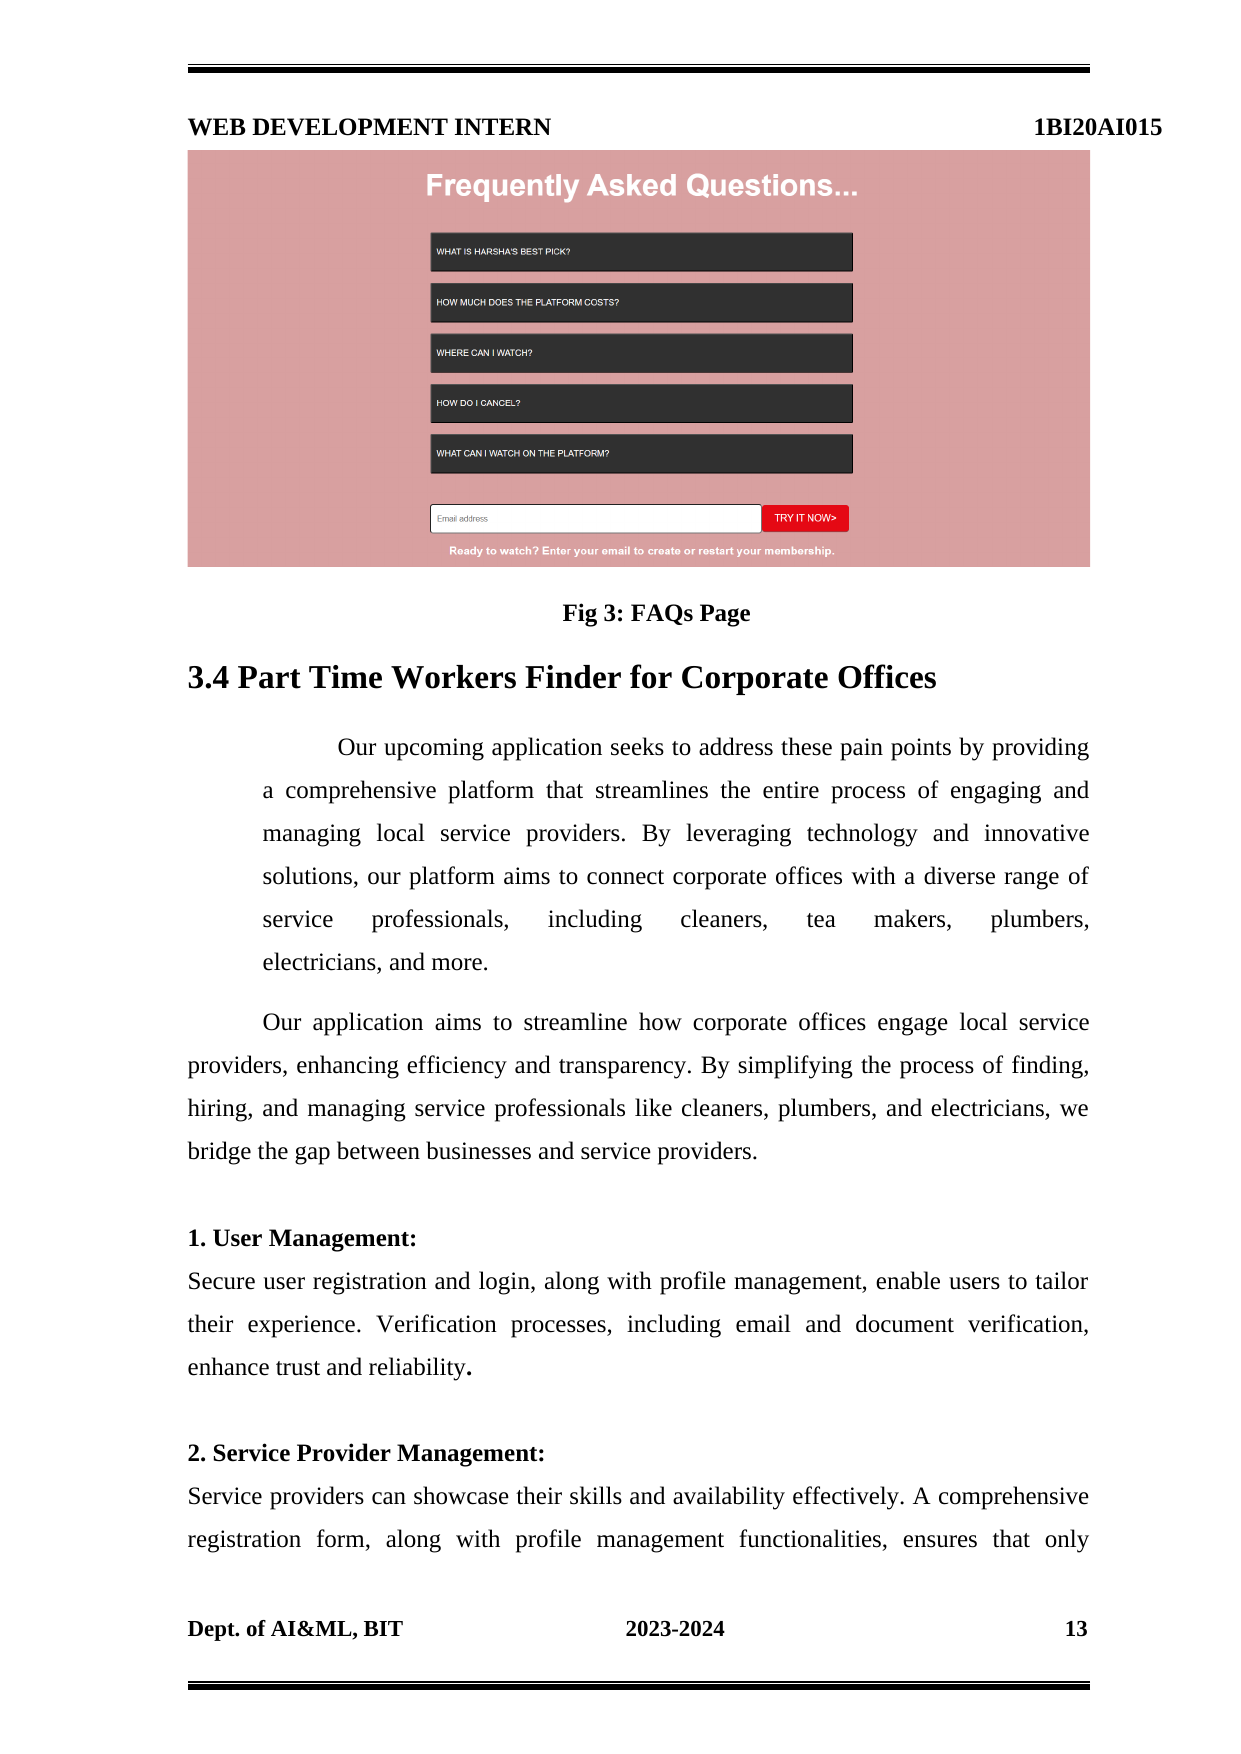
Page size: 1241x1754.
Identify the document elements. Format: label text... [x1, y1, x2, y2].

text 2. Service Provider Management: [187, 1438, 1090, 1467]
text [187, 1481, 1090, 1553]
text Our application aims to streamline how corporate offices engage local service providers, enhancing efficiency and transparency. By simplifying the process of finding, hiring, and managing service professionals like cleaners, plumbers, and electricians, we bridge the gap between businesses and service providers. [187, 1007, 1090, 1165]
text Our upcoming application seeks to address these pain points by providing a comprehensive platform that streamlines the entire process of engaging and managing local service providers. By leveraging technology and innovative solutions, our platform aims to connect corporate offices with a diverse range of service professionals, including cleaners, tea makers, plumbers, electricians, and more. [262, 732, 1090, 976]
picture [187, 150, 1091, 567]
text Secure user registration and login, along with profile management, enable users to tailor their experience. Verification processes, including email and document verification, enhance trust and reliability. [187, 1266, 1090, 1381]
text 3.4 Part Time Workers Finder for Corporate Offices [187, 657, 1090, 696]
text 1. User Management: [187, 1223, 1090, 1251]
text Fig 3: FAQs Page [487, 598, 1090, 626]
